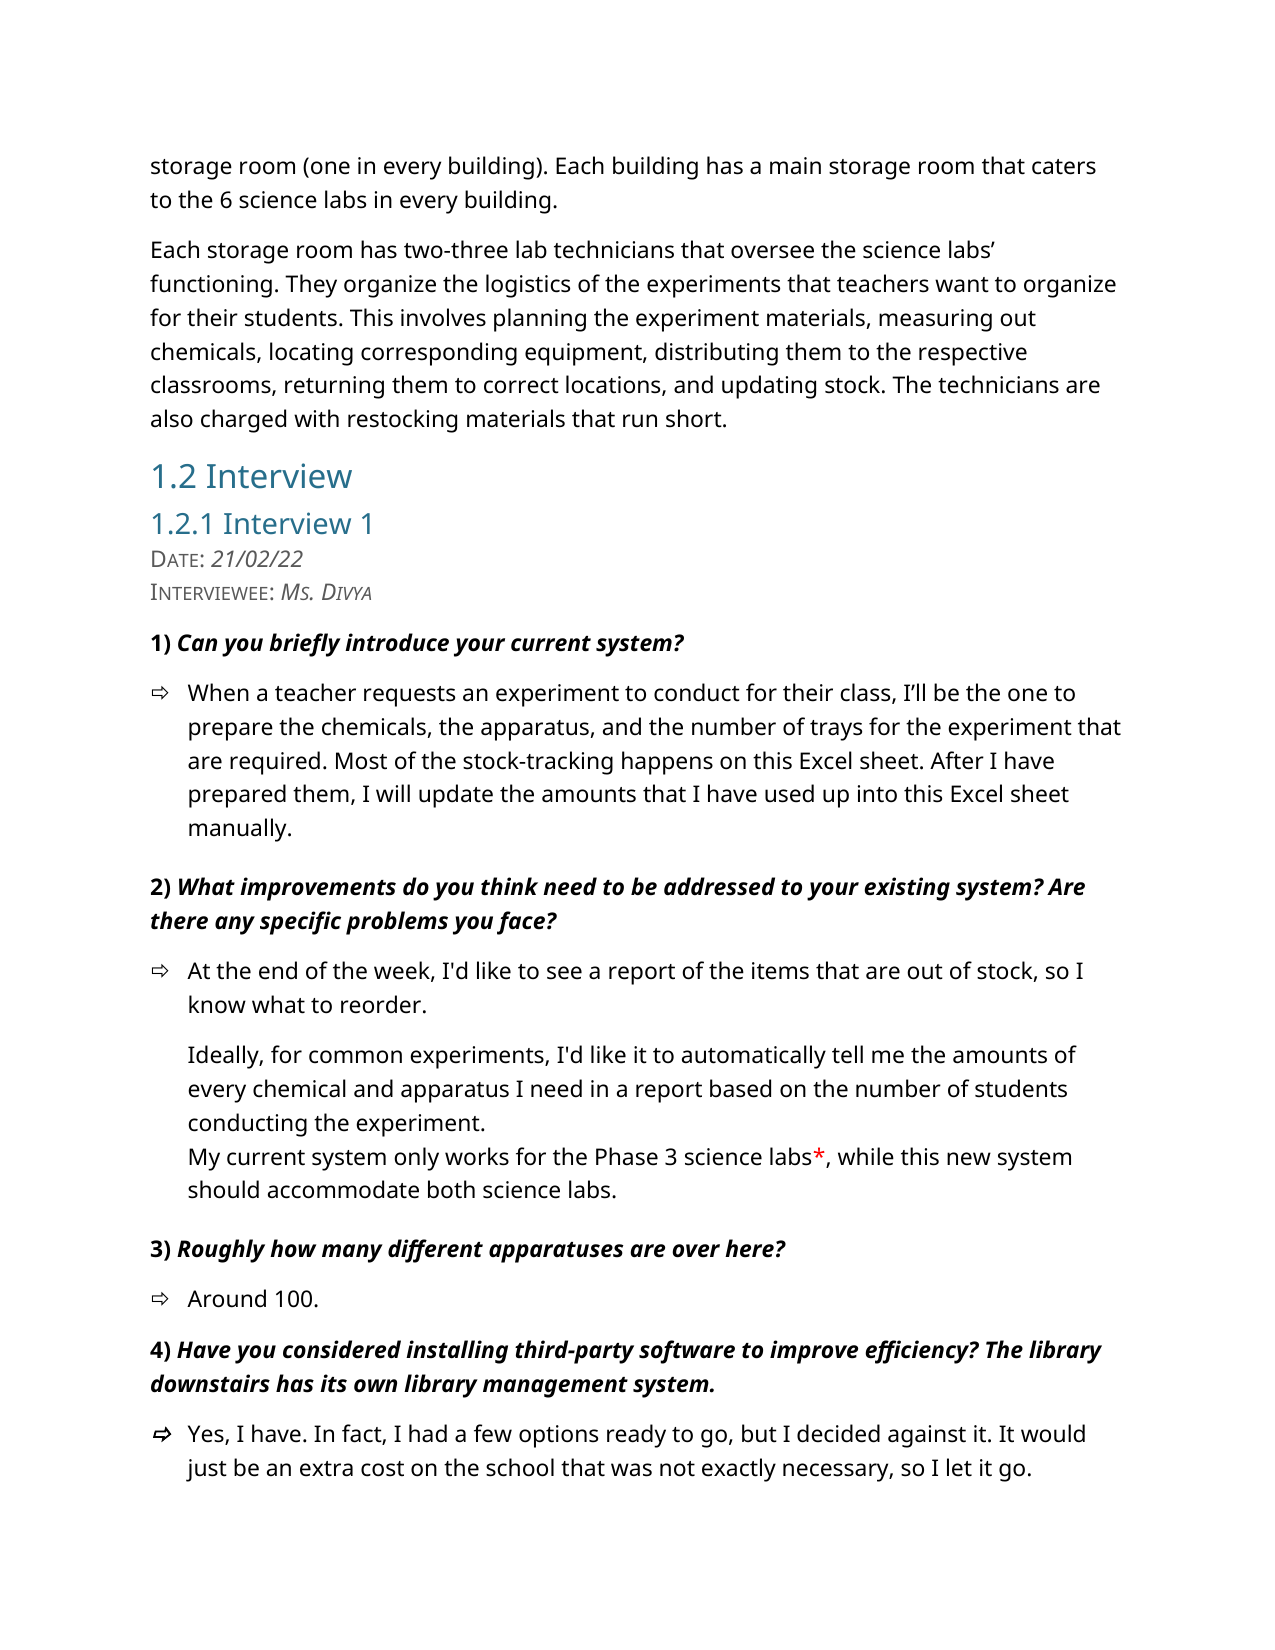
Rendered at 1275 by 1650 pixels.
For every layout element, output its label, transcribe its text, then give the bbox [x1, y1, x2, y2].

text 4) Have you considered installing third-party software to improve efficiency? The library downstairs has its own library management system. [150, 1334, 1125, 1399]
text Interviewee: Ms. Divya [150, 576, 1125, 608]
text 2) What improvements do you think need to be addressed to your existing system? Are there any specific problems you face? [150, 871, 1125, 936]
text 3) Roughly how many different apparatuses are over here? [150, 1233, 1125, 1264]
list When a teacher requests an experiment to conduct for their class, I’ll be the one to prepare the chemicals, the apparatus, and the number of trays for the experiment that are required. Most of the stock-tracking happens on this Excel sheet. After I have prepared them, I will update the amounts that I have used up into this Excel sheet manually. [150, 677, 1125, 843]
subtitle 1.2 Interview [150, 453, 1125, 499]
text Each storage room has two-three lab technicians that oversee the science labs’ functioning. They organize the logistics of the experiments that teachers want to organize for their students. This involves planning the experiment materials, measuring out chemicals, locating corresponding equipment, distributing them to the respective classrooms, returning them to correct locations, and updating stock. The technicians are also charged with restocking materials that run short. [150, 234, 1125, 434]
text Date: 21/02/22 [150, 543, 1125, 574]
subtitle 1.2.1 Interview 1 [150, 503, 1125, 543]
text 1) Can you briefly introduce your current system? [150, 627, 1125, 658]
text My current system only works for the Phase 3 science labs*, while this new system should accommodate both science labs. [187, 1141, 1125, 1206]
list At the end of the week, I'd like to see a report of the items that are out of stock, so I know what to reorder. [150, 955, 1125, 1020]
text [150, 150, 1125, 215]
text Ideally, for common experiments, I'd like it to automatically tell me the amounts of every chemical and apparatus I need in a report based on the number of students conducting the experiment. [187, 1039, 1125, 1138]
list Around 100. [150, 1283, 1125, 1315]
list Yes, I have. In fact, I had a few options ready to go, but I decided against it. It would just be an extra cost on the school that was not exactly necessary, so I let it go. [150, 1418, 1125, 1483]
